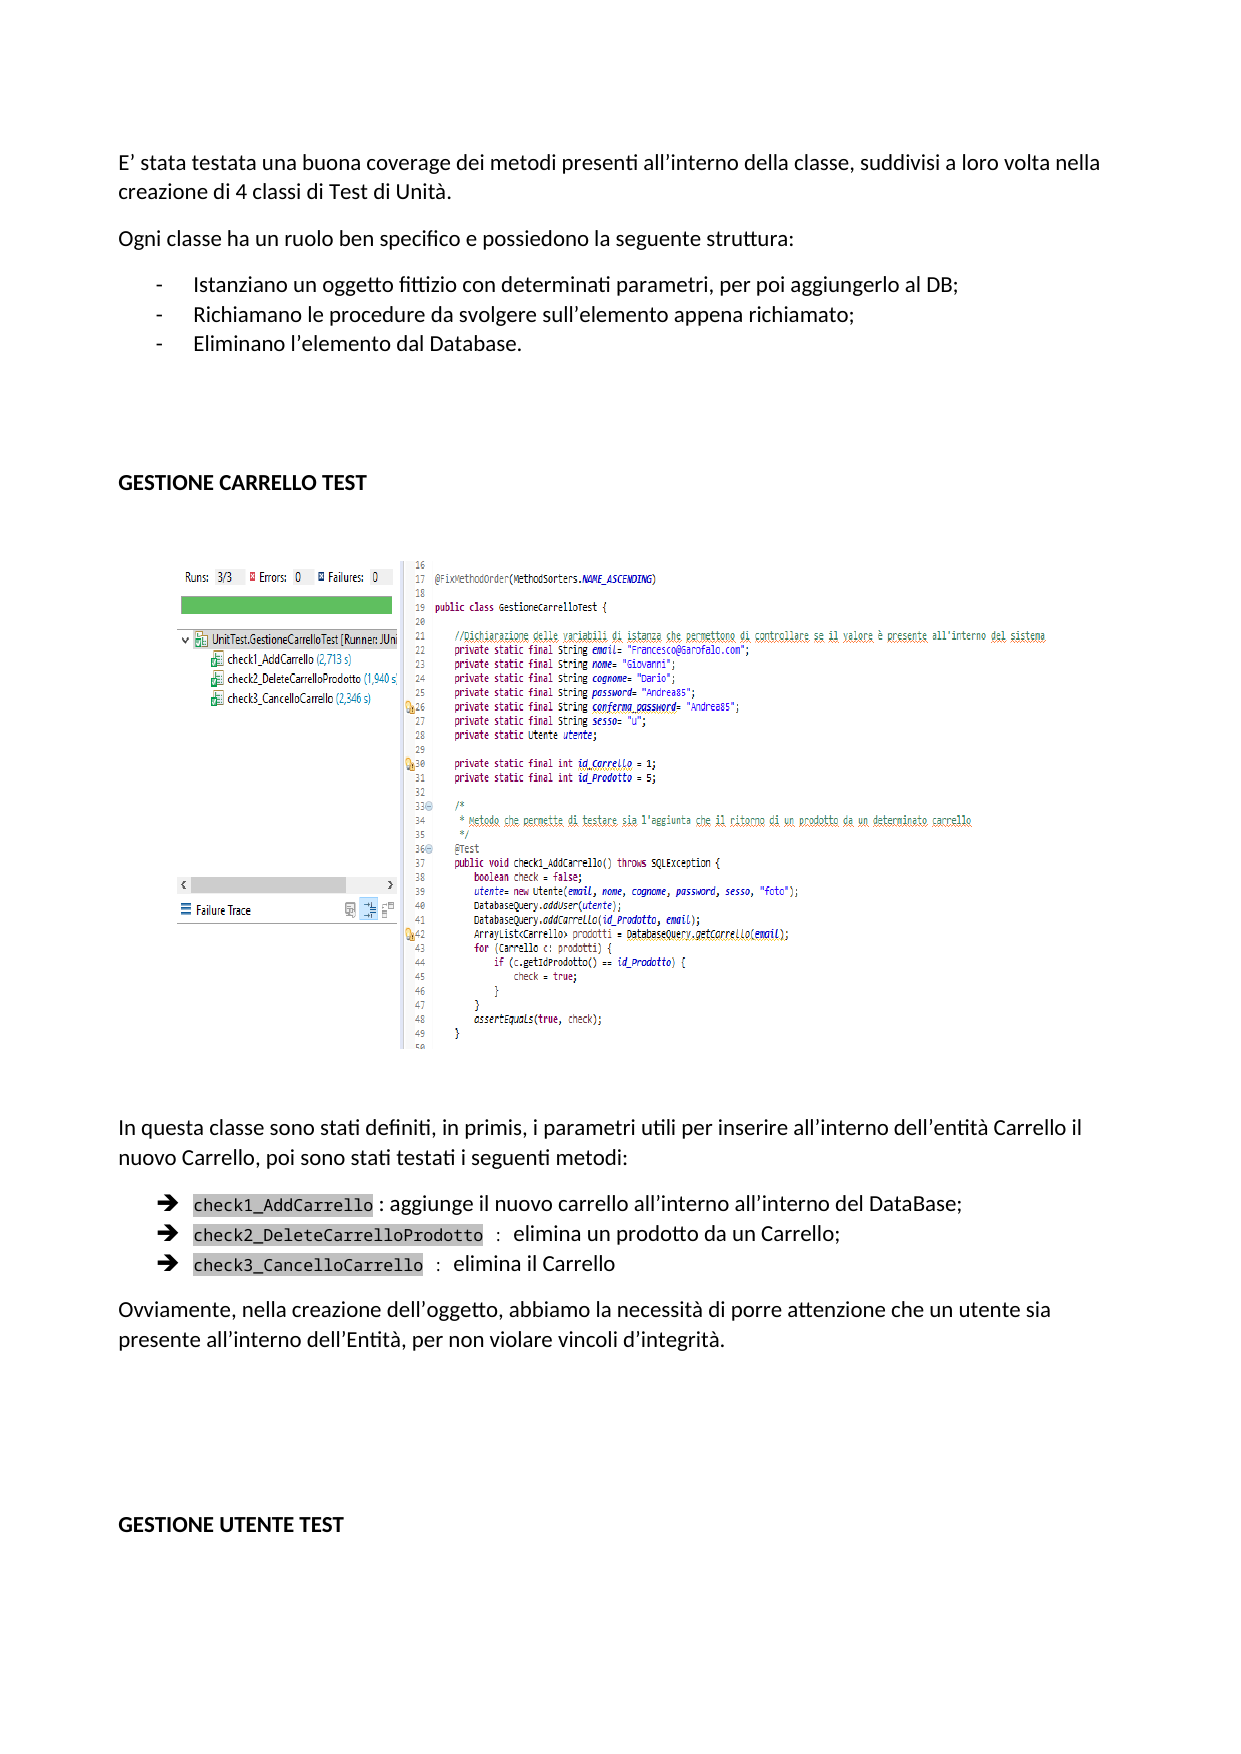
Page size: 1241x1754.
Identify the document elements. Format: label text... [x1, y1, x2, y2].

text In questa classe sono stati definiti, in primis, i parametri utili per inserire all’interno dell’entità Carrello il nuovo Carrello, poi sono stati testati i seguenti metodi: [118, 1113, 1122, 1171]
list Eliminano l’elemento dal Database. [156, 329, 1122, 357]
list check1_AddCarrello : aggiunge il nuovo carrello all’interno all’interno del DataBase; [156, 1189, 1122, 1217]
picture [174, 561, 1066, 1049]
list check3_CancelloCarrello : elimina il Carrello [156, 1249, 1122, 1277]
text GESTIONE UTENTE TEST [118, 1510, 1122, 1538]
text GESTIONE CARRELLO TEST [118, 468, 1122, 496]
text Ogni classe ha un ruolo ben specifico e possiedono la seguente struttura: [118, 224, 1122, 252]
text Ovviamente, nella creazione dell’oggetto, abbiamo la necessità di porre attenzione che un utente sia presente all’interno dell’Entità, per non violare vincoli d’integrità. [118, 1295, 1122, 1353]
list check2_DeleteCarrelloProdotto : elimina un prodotto da un Carrello; [156, 1219, 1122, 1247]
list Istanziano un oggetto fittizio con determinati parametri, per poi aggiungerlo al DB; [156, 270, 1122, 298]
text E’ stata testata una buona coverage dei metodi presenti all’interno della classe, suddivisi a loro volta nella creazione di 4 classi di Test di Unità. [118, 148, 1122, 205]
list Richiamano le procedure da svolgere sull’elemento appena richiamato; [156, 300, 1122, 328]
